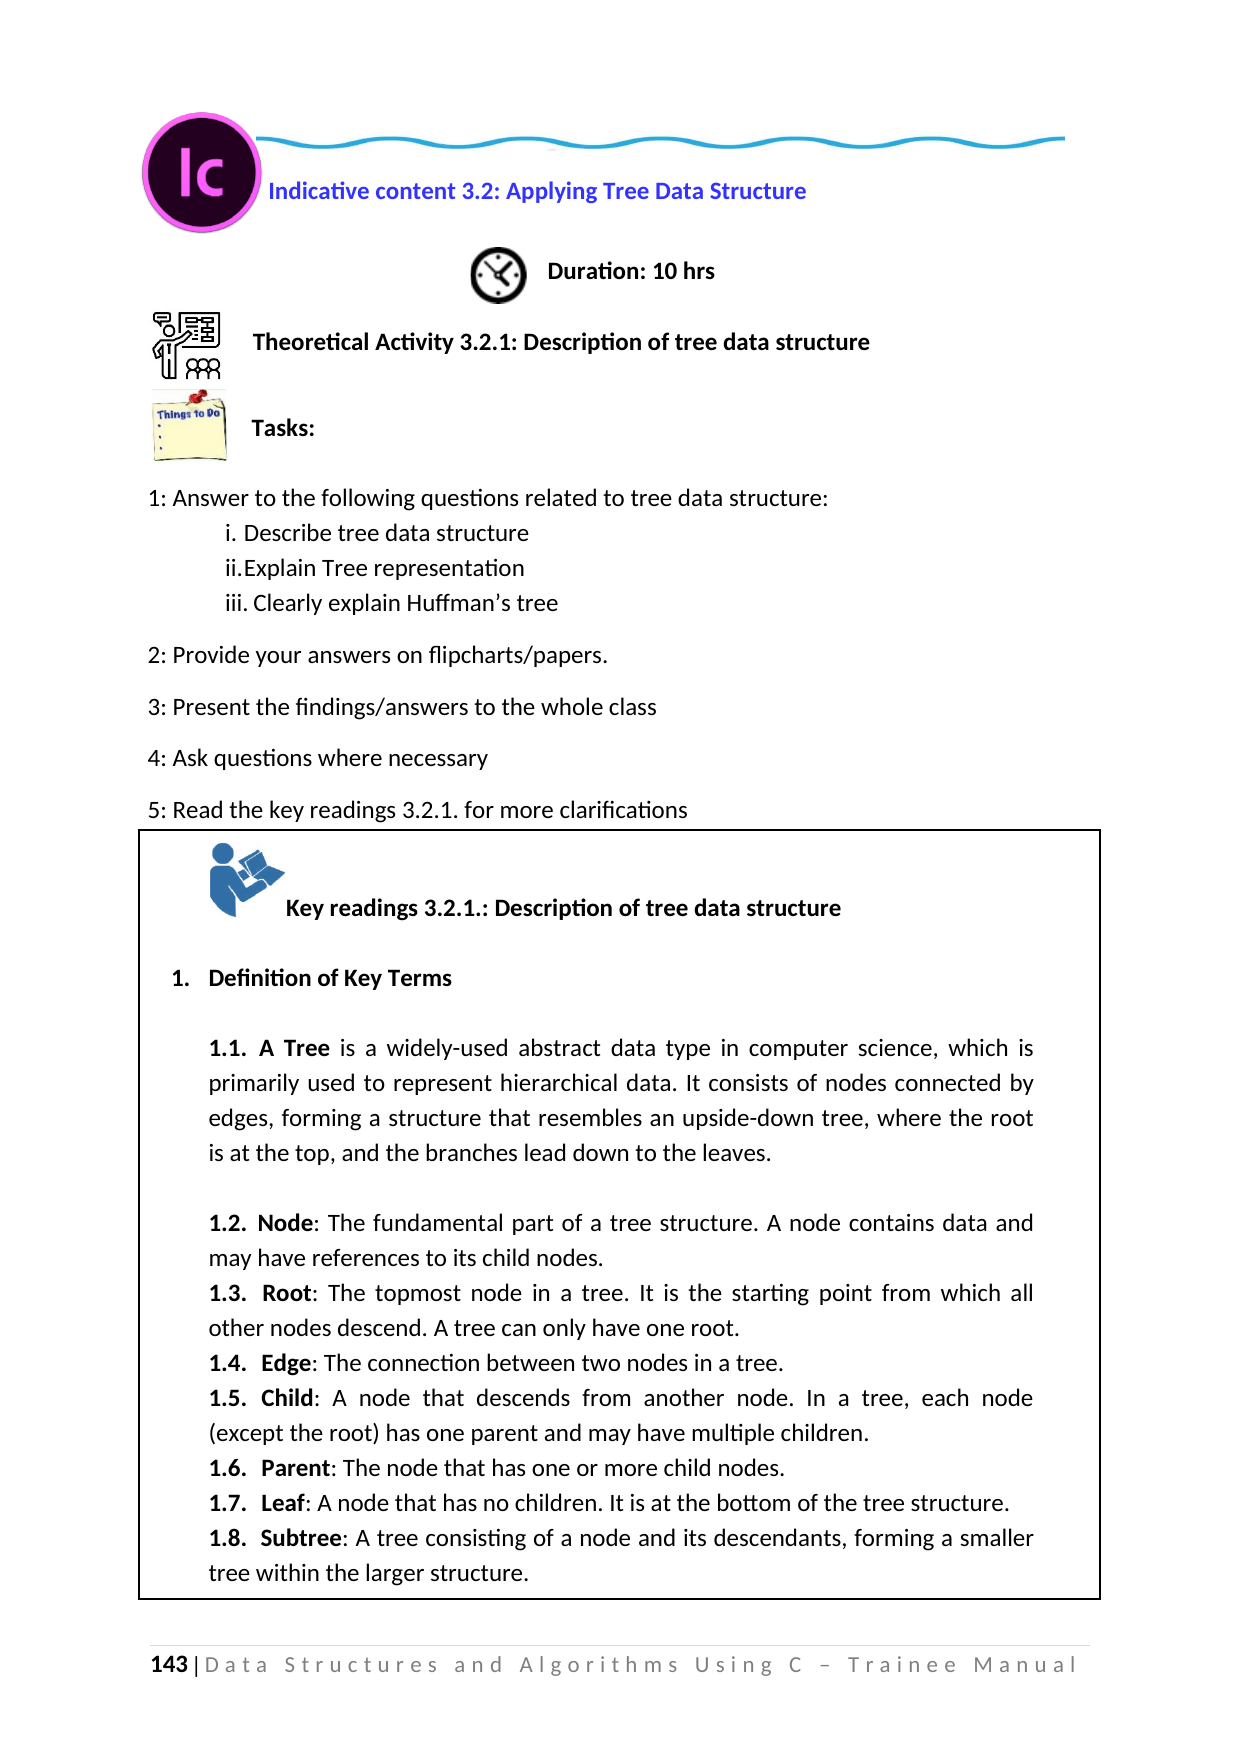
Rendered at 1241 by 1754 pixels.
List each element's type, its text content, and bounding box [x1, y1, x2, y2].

picture [470, 247, 527, 304]
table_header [140, 831, 1099, 1598]
text ii. Explain Tree representation [225, 552, 1090, 583]
text 2: Provide your answers on flipcharts/papers. [147, 639, 1090, 669]
text 3: Present the findings/answers to the whole class [147, 691, 1090, 721]
picture [148, 308, 223, 382]
picture [136, 107, 1065, 239]
picture [151, 389, 227, 461]
text 1: Answer to the following questions related to tree data structure: [147, 482, 1090, 513]
text 5: Read the key readings 3.2.1. for more clarifications [147, 794, 1090, 824]
text 4: Ask questions where necessary [147, 742, 1090, 773]
text i. Describe tree data structure [225, 517, 1090, 548]
text iii. Clearly explain Huffman’s tree [225, 587, 1090, 618]
subtitle Indicative content 3.2: Applying Tree Data Structure [268, 175, 1090, 206]
